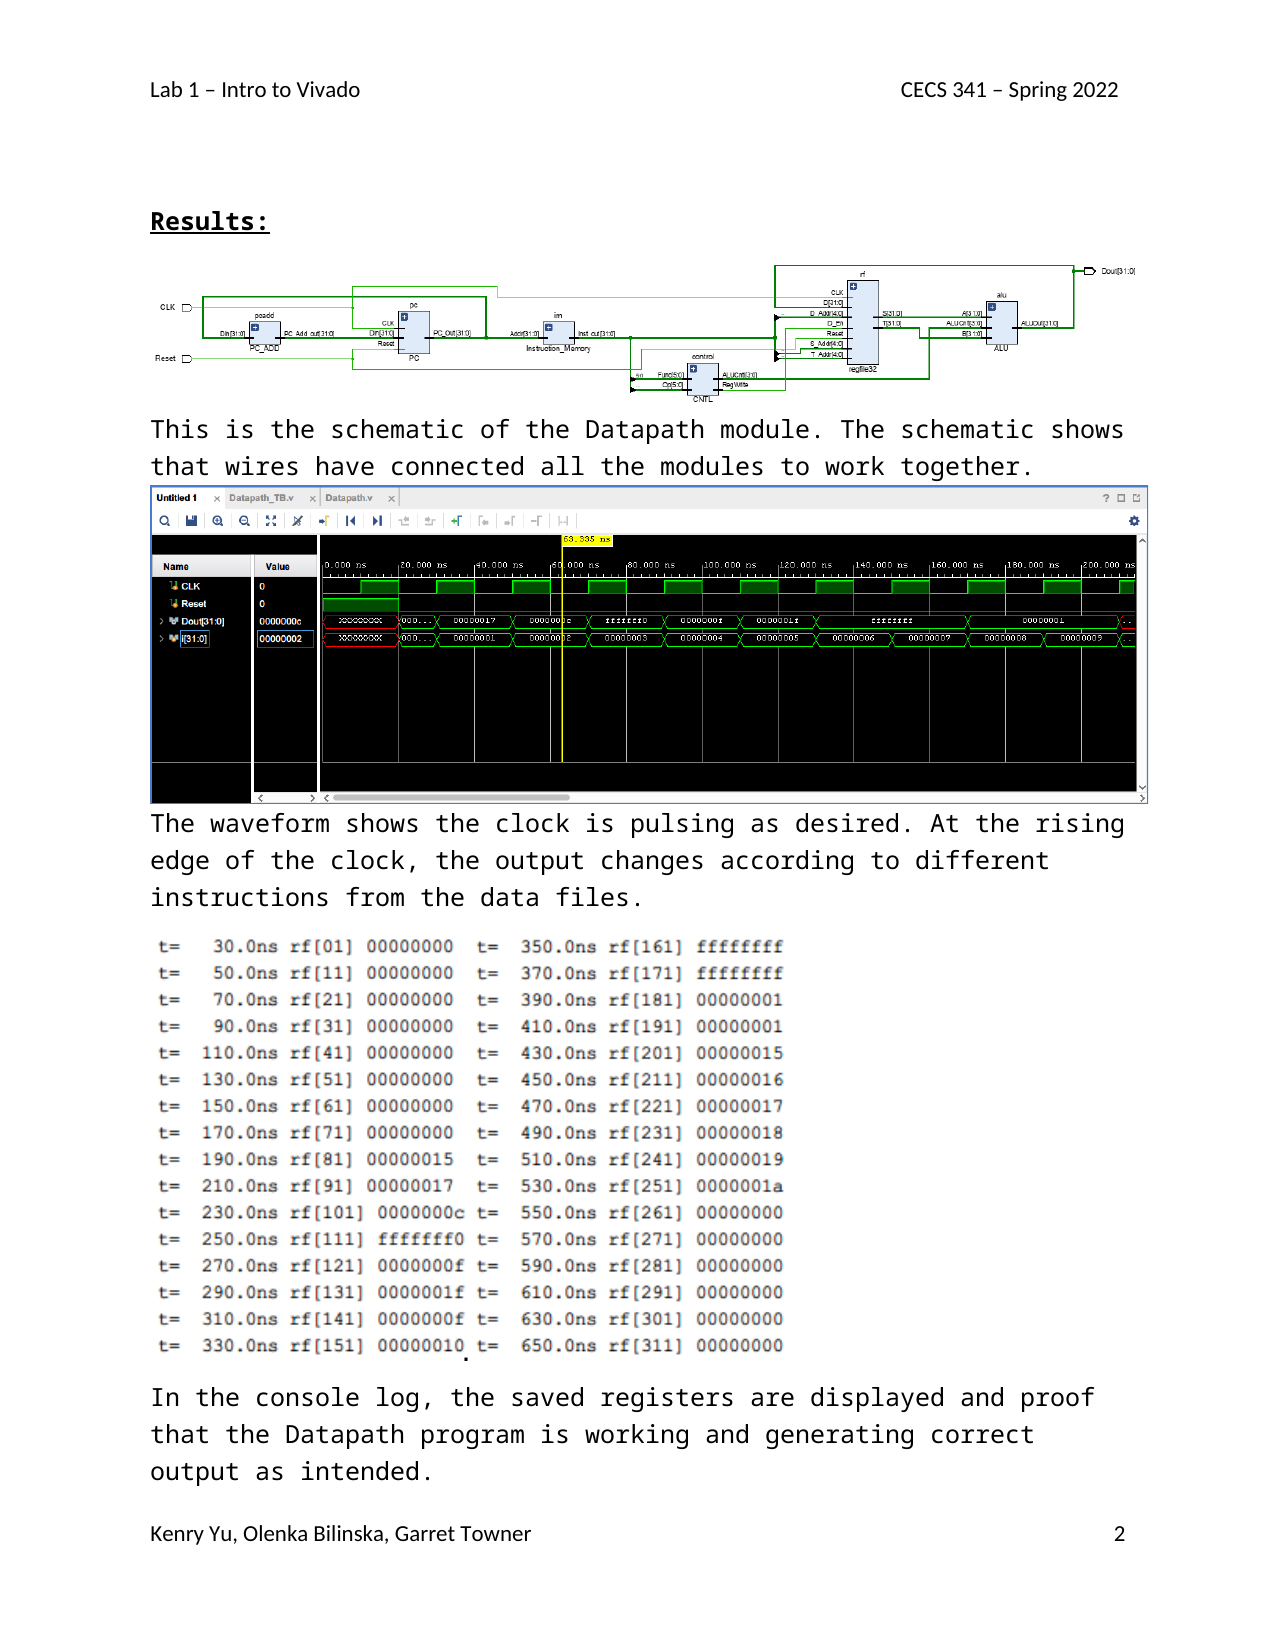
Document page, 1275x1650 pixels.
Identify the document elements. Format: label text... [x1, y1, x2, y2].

text Results: [150, 203, 1125, 237]
picture [150, 256, 1139, 410]
text This is the schematic of the Datapath module. The schematic shows that wires have connected all the modules to work together. The waveform shows the clock is pulsing as desired. At the rising edge of the clock, the output changes according to different instructions from the data files. [150, 410, 1125, 485]
picture [150, 485, 1149, 804]
picture [150, 932, 793, 1361]
text This is the schematic of the Datapath module. The schematic shows that wires have connected all the modules to work together. The waveform shows the clock is pulsing as desired. At the rising edge of the clock, the output changes according to different instructions from the data files. [150, 804, 1125, 913]
text In the console log, the saved registers are displayed and proof that the Datapath program is working and generating correct output as intended. [150, 1380, 1125, 1487]
